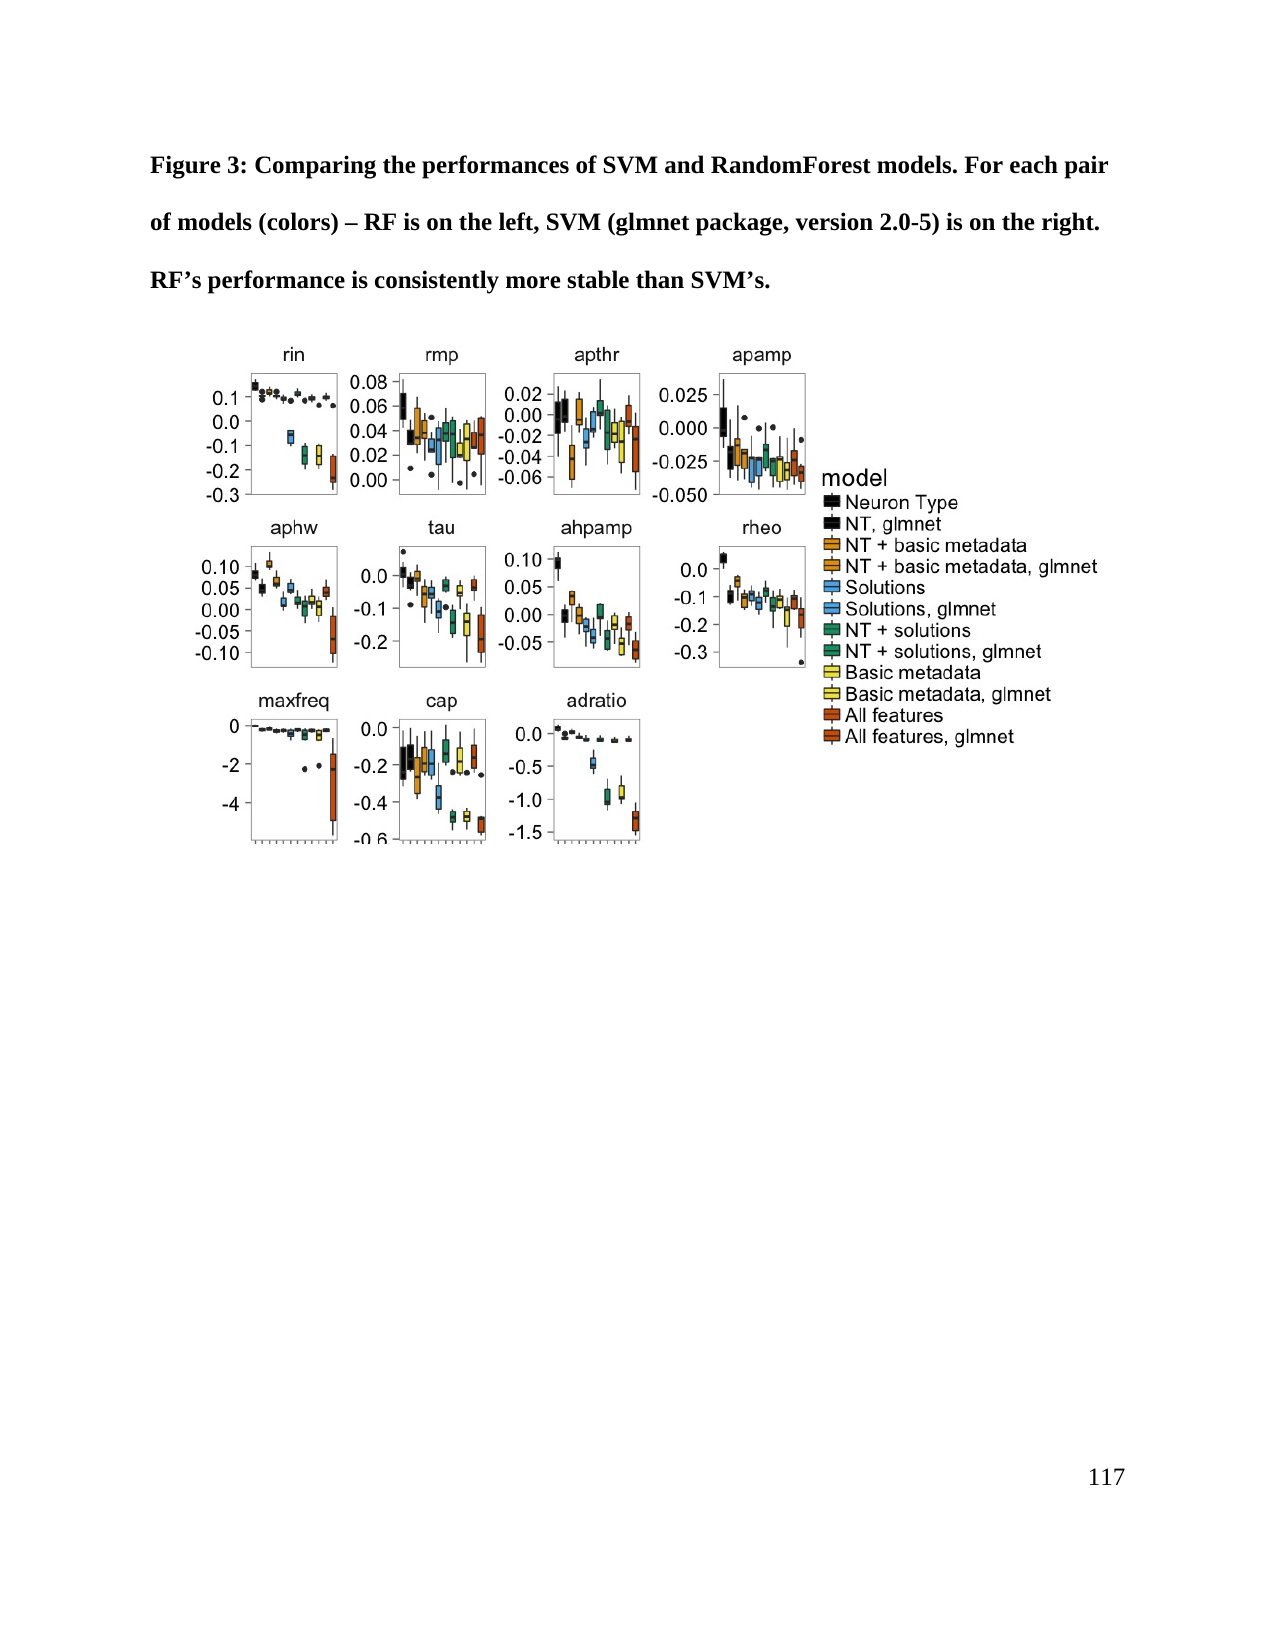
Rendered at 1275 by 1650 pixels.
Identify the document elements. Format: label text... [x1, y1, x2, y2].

picture [150, 322, 1125, 910]
text Figure 3: Comparing the performances of SVM and RandomForest models. For each pair of models (colors) – RF is on the left, SVM (glmnet package, version 2.0-5) is on the right. RF’s performance is consistently more stable than SVM’s. [150, 150, 1125, 294]
